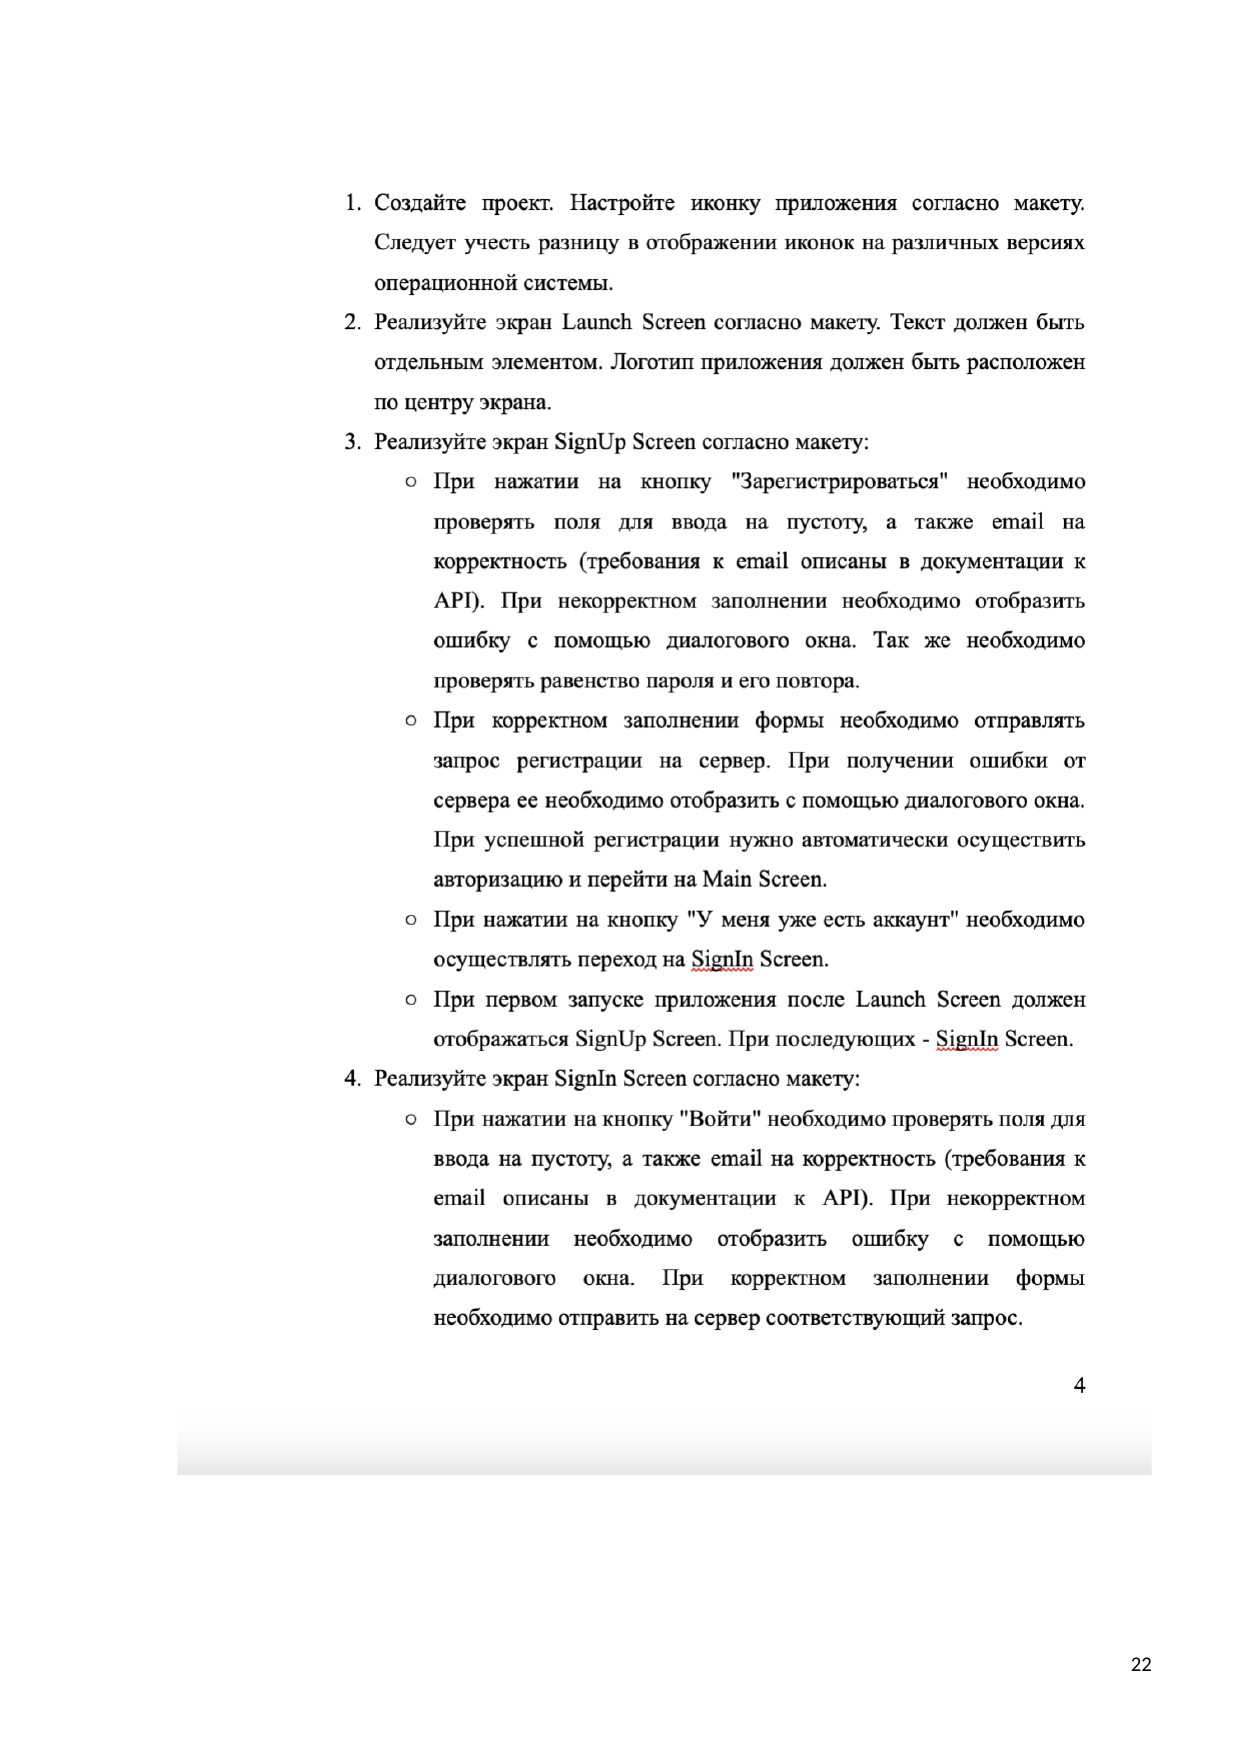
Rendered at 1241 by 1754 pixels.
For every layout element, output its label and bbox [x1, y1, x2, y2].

picture [177, 118, 1152, 1475]
